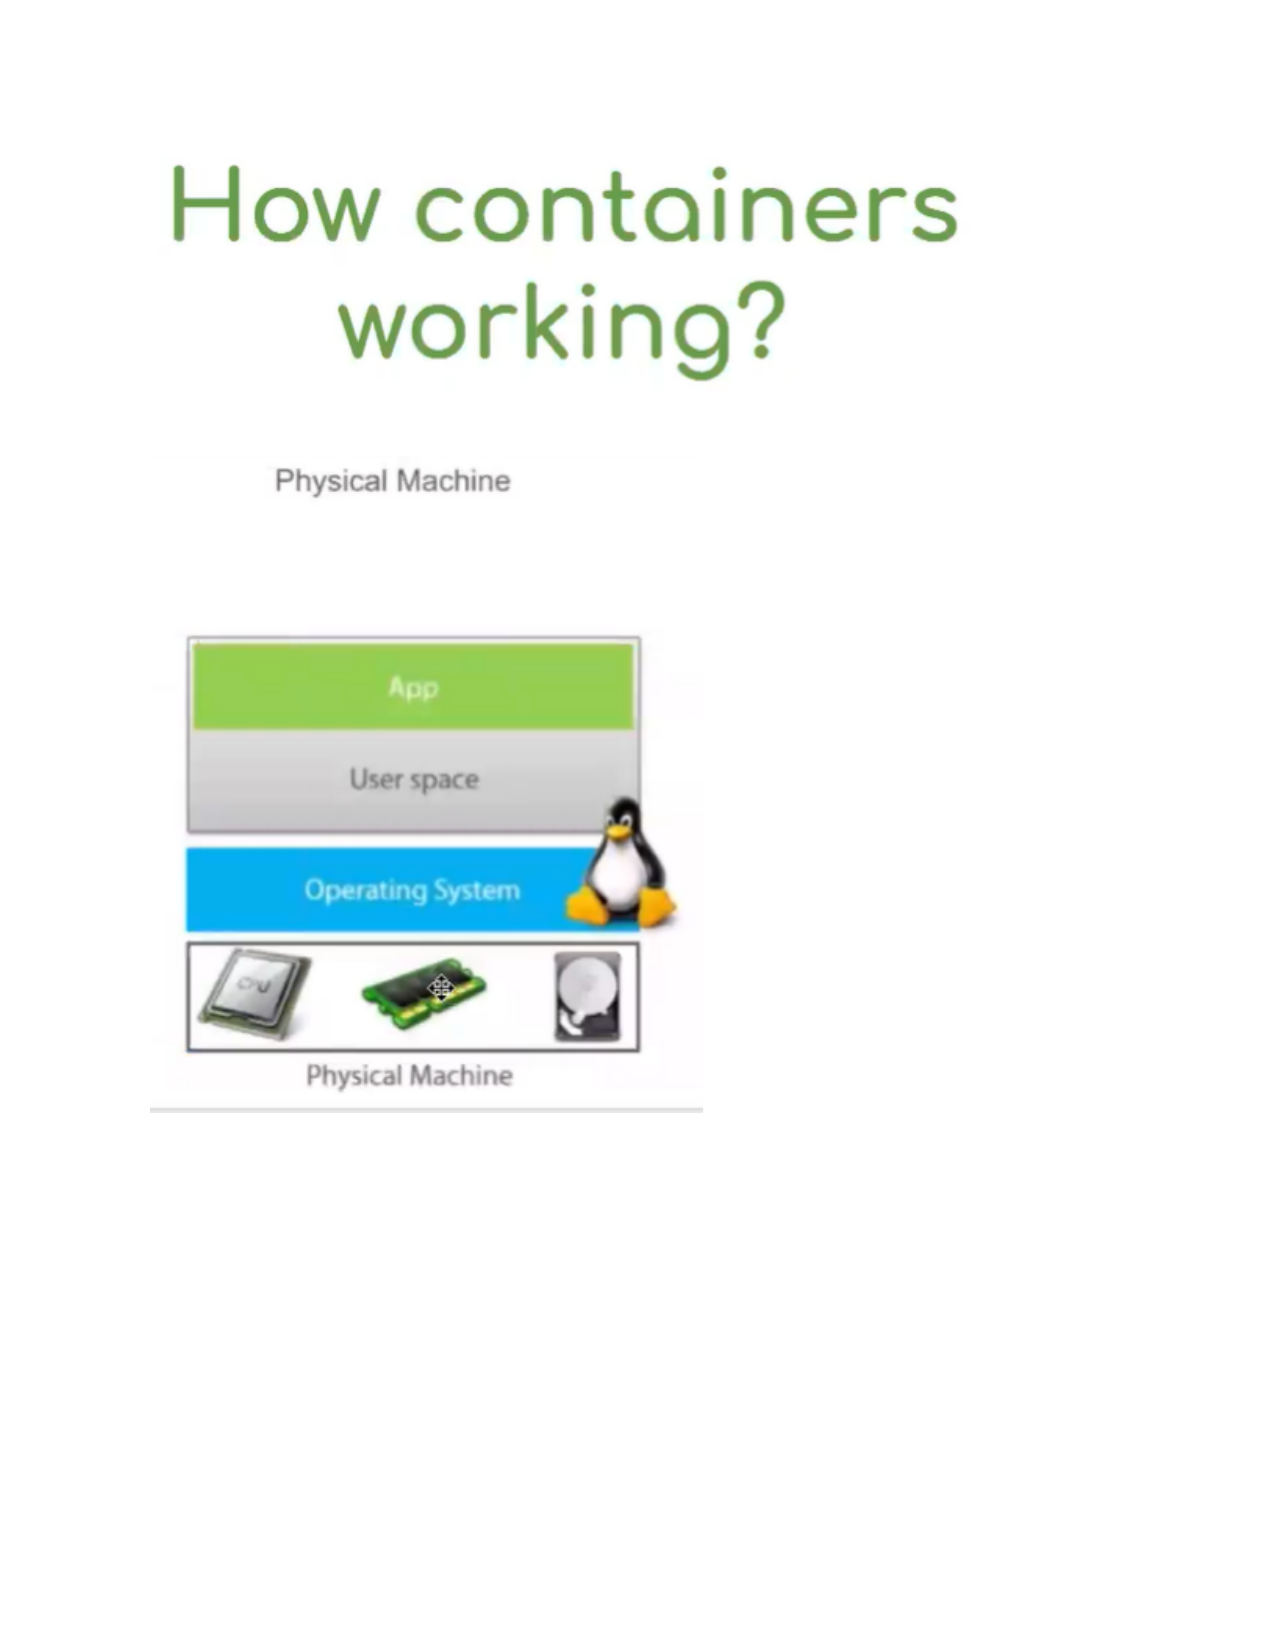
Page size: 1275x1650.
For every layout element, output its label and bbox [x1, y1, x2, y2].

picture [150, 150, 977, 391]
picture [150, 456, 704, 1113]
